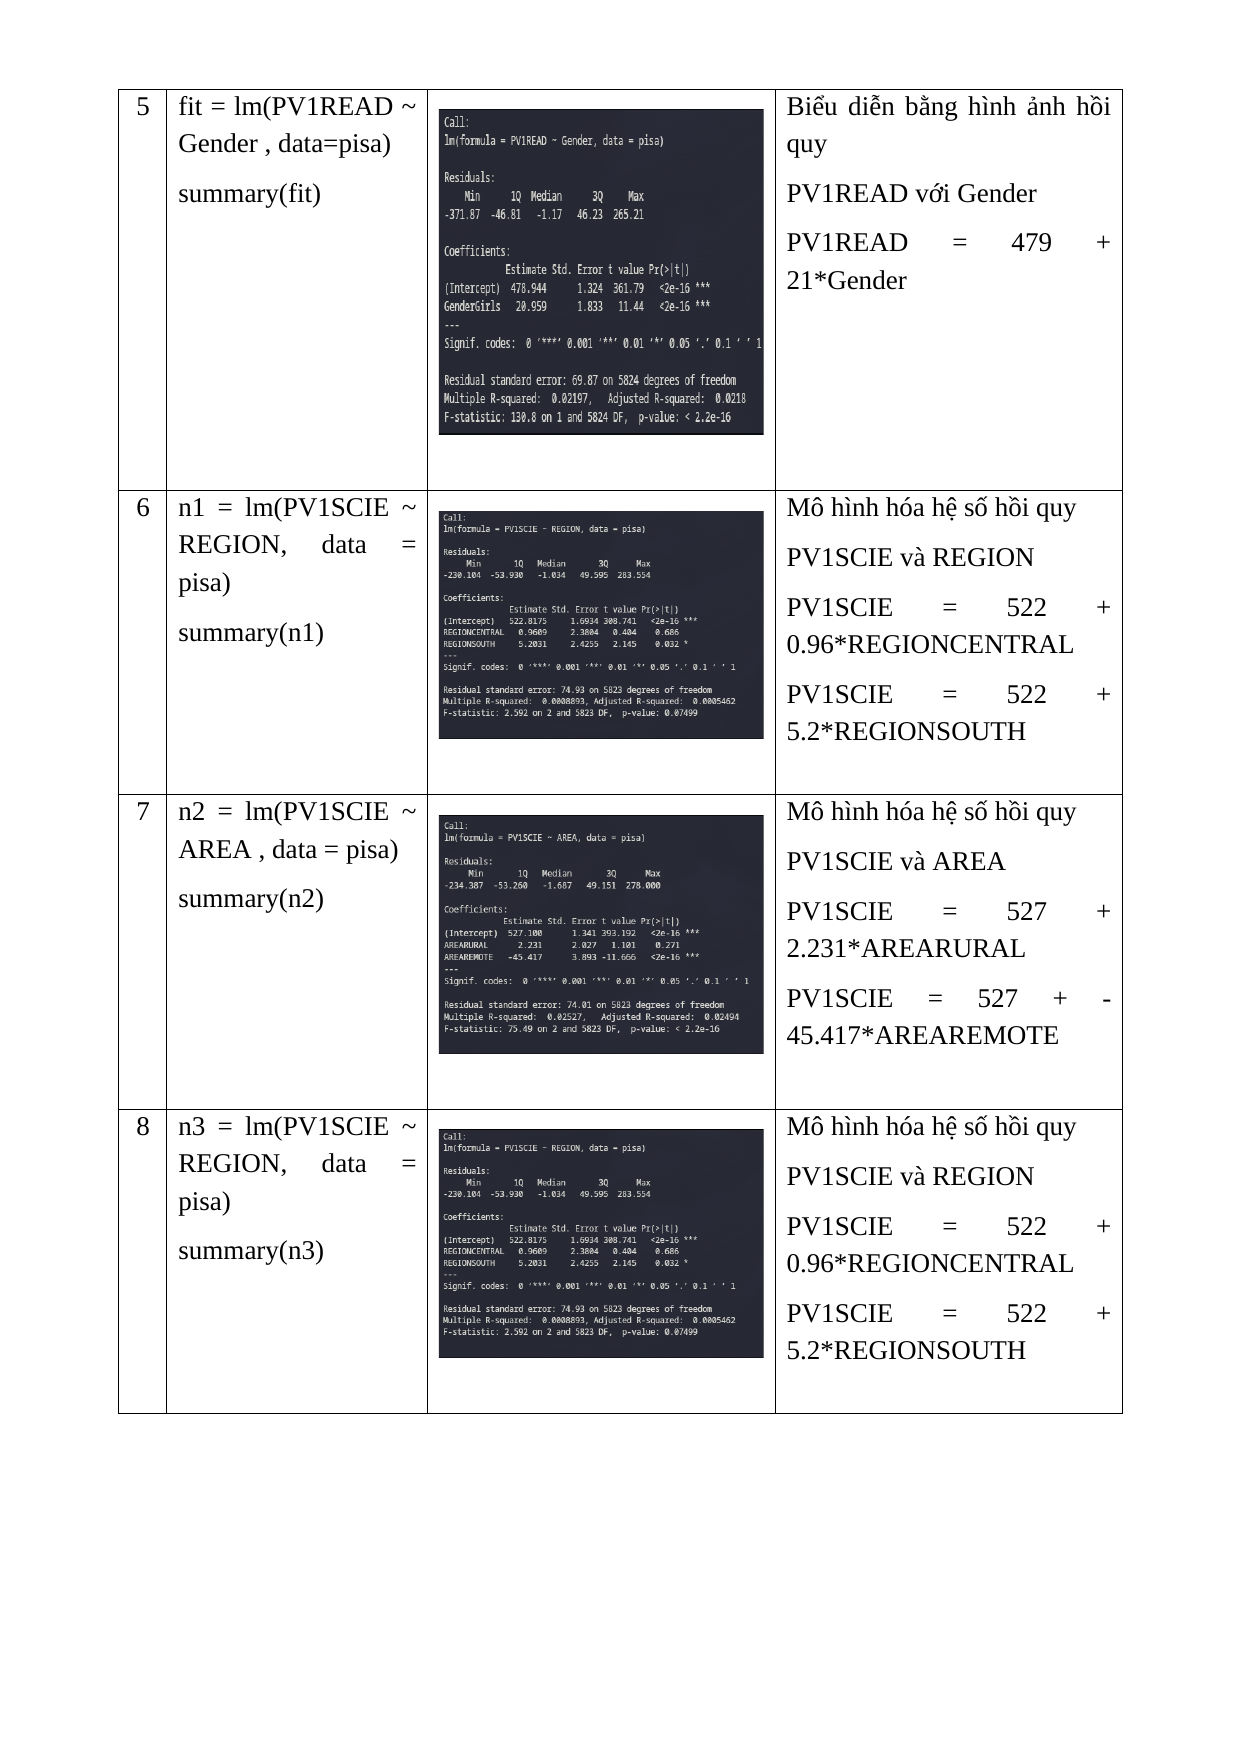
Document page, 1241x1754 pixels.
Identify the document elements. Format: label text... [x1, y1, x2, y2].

table_cell 6 [119, 491, 166, 794]
picture [438, 1129, 764, 1358]
table_cell Mô hình hóa hệ số hồi quy PV1SCIE và AREA PV1SCIE = 527 + 2.231*AREARURAL PV1SCIE = 527 + -45.417*AREAREMOTE [776, 795, 1122, 1109]
picture [438, 511, 764, 739]
table_cell Mô hình hóa hệ số hồi quy PV1SCIE và REGION PV1SCIE = 522 + 0.96*REGIONCENTRAL PV1SCIE = 522 + 5.2*REGIONSOUTH [776, 491, 1122, 794]
table_cell n3 = lm(PV1SCIE ~ REGION, data = pisa) summary(n3) [167, 1110, 427, 1413]
table_cell 5 [119, 90, 166, 490]
table_cell [428, 90, 775, 490]
table_cell Mô hình hóa hệ số hồi quy PV1SCIE và REGION PV1SCIE = 522 + 0.96*REGIONCENTRAL PV1SCIE = 522 + 5.2*REGIONSOUTH [776, 1110, 1122, 1413]
table_cell n1 = lm(PV1SCIE ~ REGION, data = pisa) summary(n1) [167, 491, 427, 794]
table_cell 7 [119, 795, 166, 1109]
table_cell [428, 795, 775, 1109]
table_cell n2 = lm(PV1SCIE ~ AREA , data = pisa) summary(n2) [167, 795, 427, 1109]
table_cell [428, 491, 775, 794]
table_cell [428, 1110, 775, 1413]
table_cell 8 [119, 1110, 166, 1413]
table_cell Biểu diễn bằng hình ảnh hồi quy PV1READ với Gender PV1READ = 479 + 21*Gender [776, 90, 1122, 490]
picture [438, 815, 764, 1054]
picture [438, 109, 764, 435]
table_cell fit = lm(PV1READ ~ Gender , data=pisa) summary(fit) [167, 90, 427, 490]
